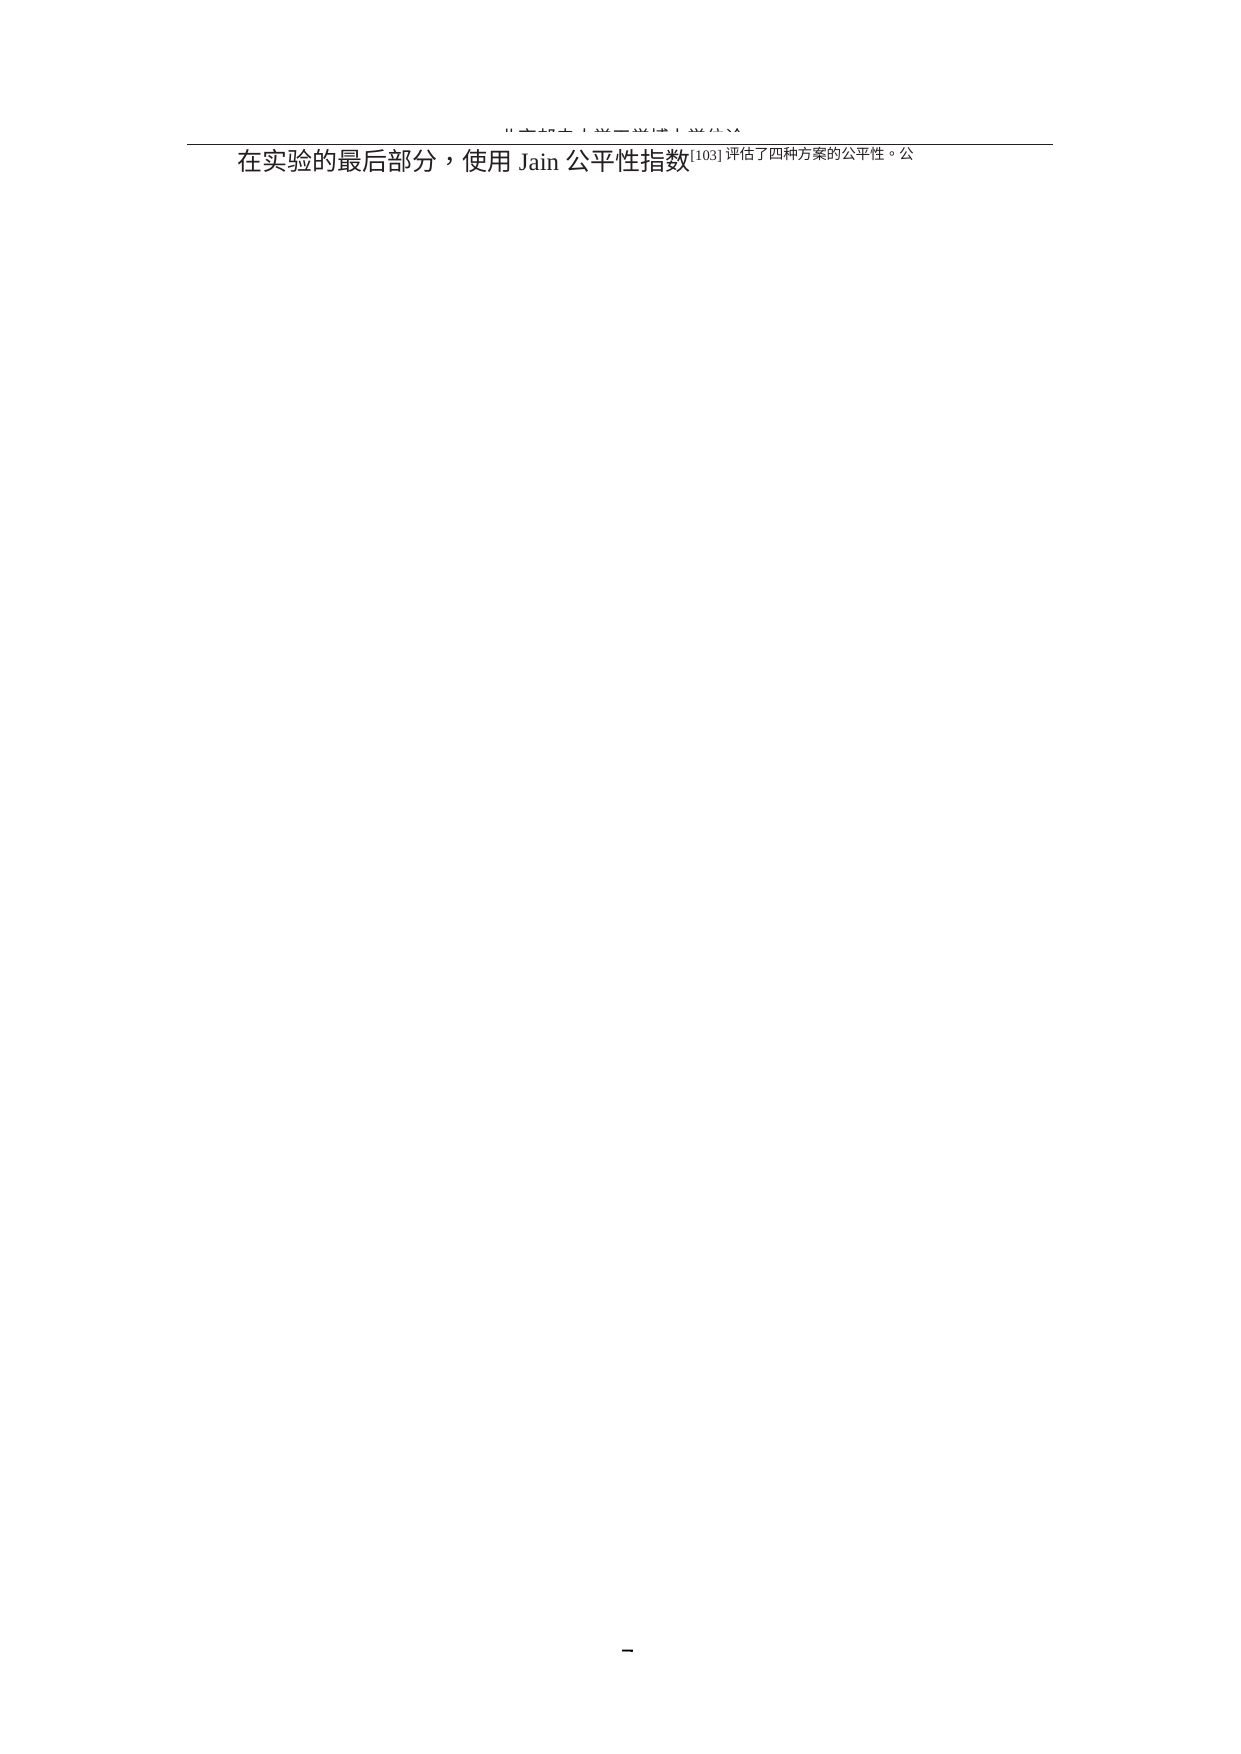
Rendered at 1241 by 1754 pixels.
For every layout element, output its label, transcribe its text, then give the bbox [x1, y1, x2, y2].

text 在实验的最后部分，使用 Jain 公平性指数[103] 评估了四种方案的公平性。公 [237, 144, 1240, 178]
